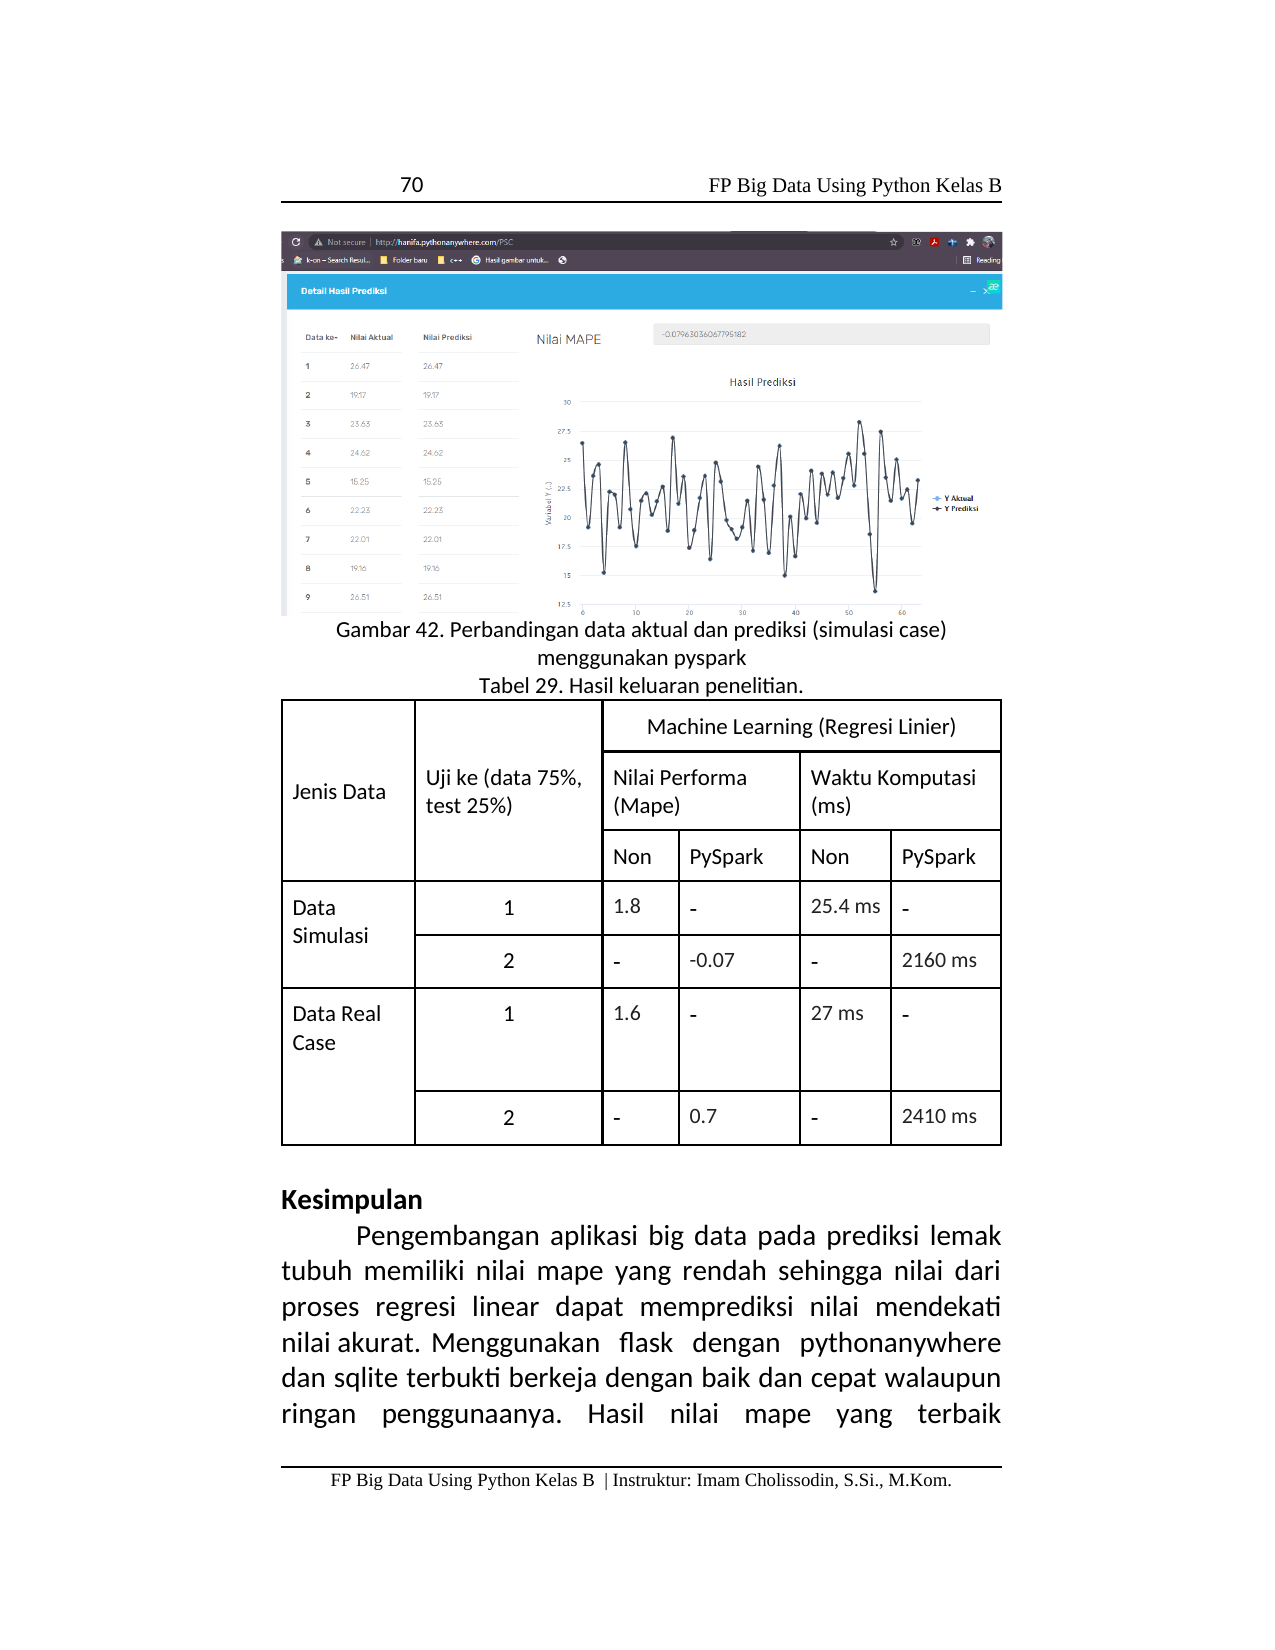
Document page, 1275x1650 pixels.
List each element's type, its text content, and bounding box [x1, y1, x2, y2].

table_cell 2160 ms [892, 936, 1000, 987]
table_cell 1.6 [604, 989, 678, 1090]
text Kesimpulan [281, 1181, 1002, 1217]
table_cell 25.4 ms [801, 882, 890, 934]
table_cell Waktu Komputasi (ms) [801, 753, 1000, 829]
table_cell 1 [416, 882, 601, 934]
table_header Uji ke (data 75%, test 25%) [416, 701, 601, 880]
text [281, 1217, 1002, 1431]
table_cell - [680, 882, 799, 934]
table_cell - [892, 882, 1000, 934]
table_cell 1.8 [604, 882, 678, 934]
table_cell 1 [416, 989, 601, 1090]
text Gambar 42. Perbandingan data aktual dan prediksi (simulasi case) menggunakan pyspark [281, 616, 1002, 671]
picture [281, 231, 1003, 616]
table_cell - [801, 936, 890, 987]
table_header Jenis Data [283, 701, 414, 880]
table_cell PySpark [892, 831, 1000, 880]
table_cell 0.7 [680, 1092, 799, 1143]
table_cell 27 ms [801, 989, 890, 1090]
table_cell Data Real Case [283, 989, 414, 1143]
table_cell - [680, 989, 799, 1090]
table_cell 2 [416, 936, 601, 987]
table_cell 2410 ms [892, 1092, 1000, 1143]
table_cell - [892, 989, 1000, 1090]
table_cell - [604, 936, 678, 987]
table_cell - [604, 1092, 678, 1143]
table_cell 2 [416, 1092, 601, 1143]
table_cell PySpark [680, 831, 799, 880]
table_cell Non [604, 831, 678, 880]
table_header Machine Learning (Regresi Linier) [604, 701, 1000, 750]
text Tabel 29. Hasil keluaran penelitian. [281, 671, 1002, 699]
table_cell Nilai Performa (Mape) [604, 753, 799, 829]
table_cell Non [801, 831, 890, 880]
table_cell -0.07 [680, 936, 799, 987]
table_cell Data Simulasi [283, 882, 414, 987]
table_cell - [801, 1092, 890, 1143]
